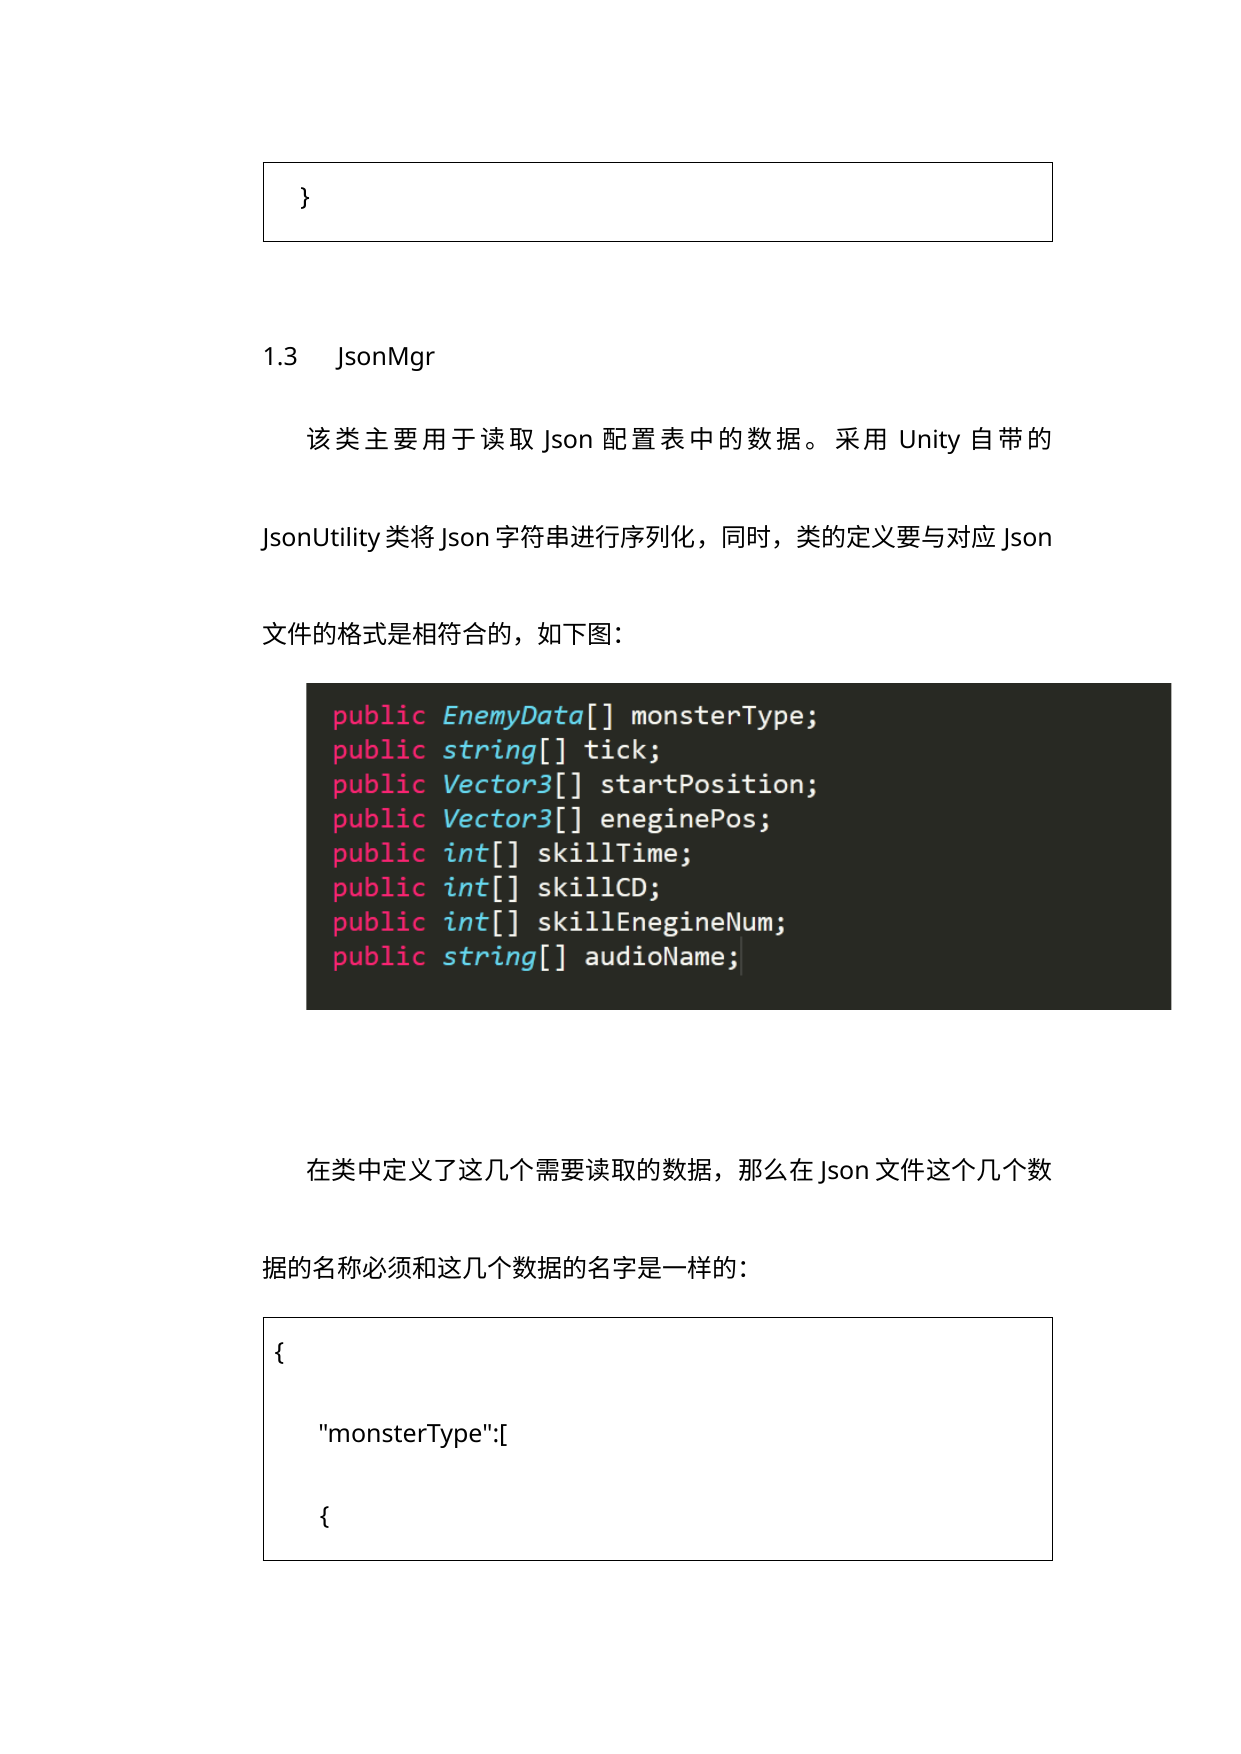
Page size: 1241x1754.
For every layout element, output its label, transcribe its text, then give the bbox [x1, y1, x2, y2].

picture [306, 683, 1172, 1010]
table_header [264, 163, 1052, 241]
list JsonMgr [262, 323, 1053, 388]
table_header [264, 1318, 1052, 1559]
text 在类中定义了这几个需要读取的数据，那么在Json文件这个几个数据的名称必须和这几个数据的名字是一样的： [262, 1136, 1053, 1299]
text 该类主要用于读取Json配置表中的数据。采用Unity自带的JsonUtility类将Json字符串进行序列化，同时，类的定义要与对应Json文件的格式是相符合的，如下图： [262, 406, 1053, 666]
